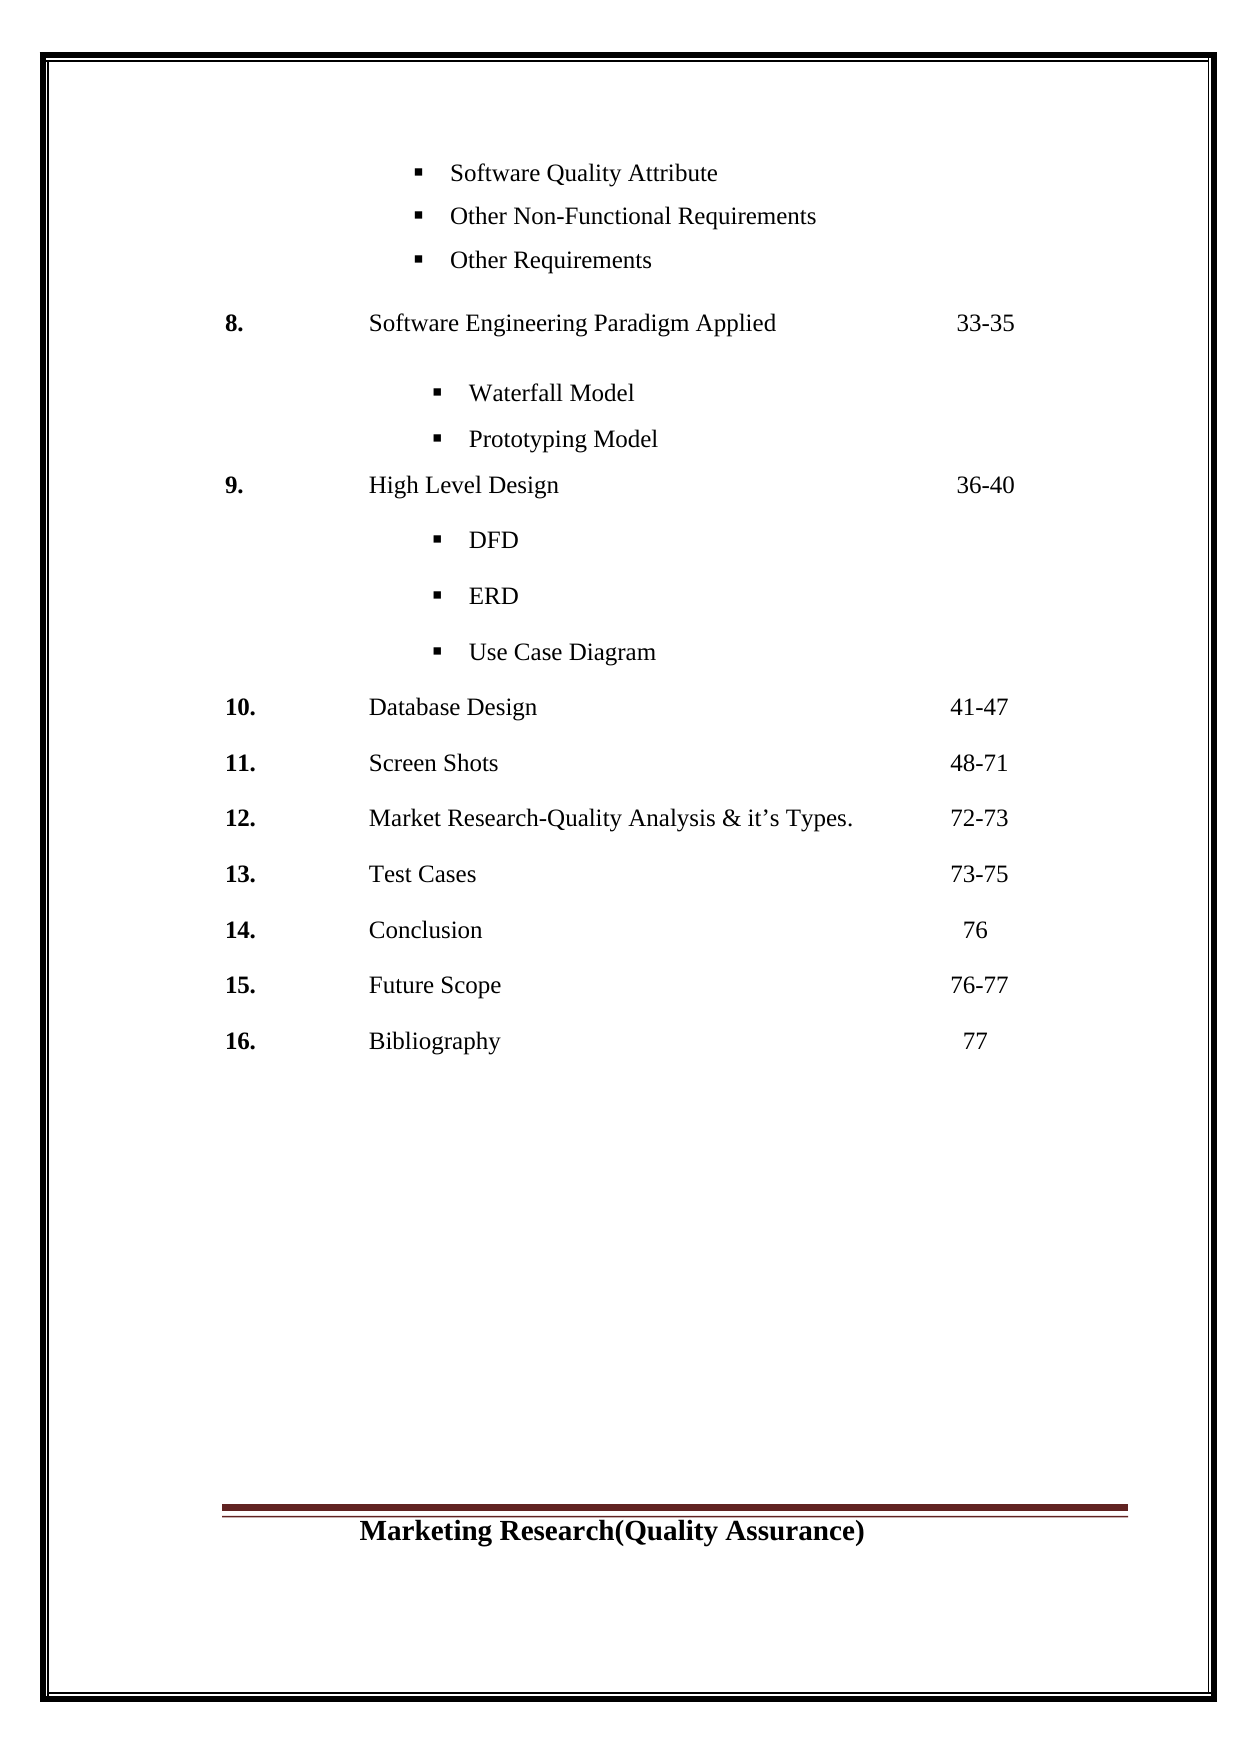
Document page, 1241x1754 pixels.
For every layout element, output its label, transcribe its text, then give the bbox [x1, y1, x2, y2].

list ERD [431, 581, 1208, 610]
list Waterfall Model [431, 378, 1208, 407]
list Prototyping Model [431, 424, 1208, 453]
list Other Non-Functional Requirements [413, 201, 1208, 230]
list Conclusion 76 [225, 915, 1208, 943]
list DFD [431, 525, 1208, 554]
list Other Requirements [413, 245, 1208, 273]
list Future Scope 76-77 [225, 971, 1208, 999]
list Software Quality Attribute [413, 158, 1208, 187]
list Use Case Diagram [431, 637, 1208, 665]
list Database Design 41-47 [225, 692, 1208, 721]
list High Level Design 36-40 [225, 470, 1208, 498]
list Screen Shots 48-71 [225, 748, 1208, 777]
list Test Cases 73-75 [225, 859, 1208, 888]
list Bibliography 77 [225, 1026, 1208, 1055]
list Software Engineering Paradigm Applied 33-35 [225, 308, 1208, 337]
list Market Research-Quality Analysis & it’s Types. 72-73 [225, 803, 1208, 832]
